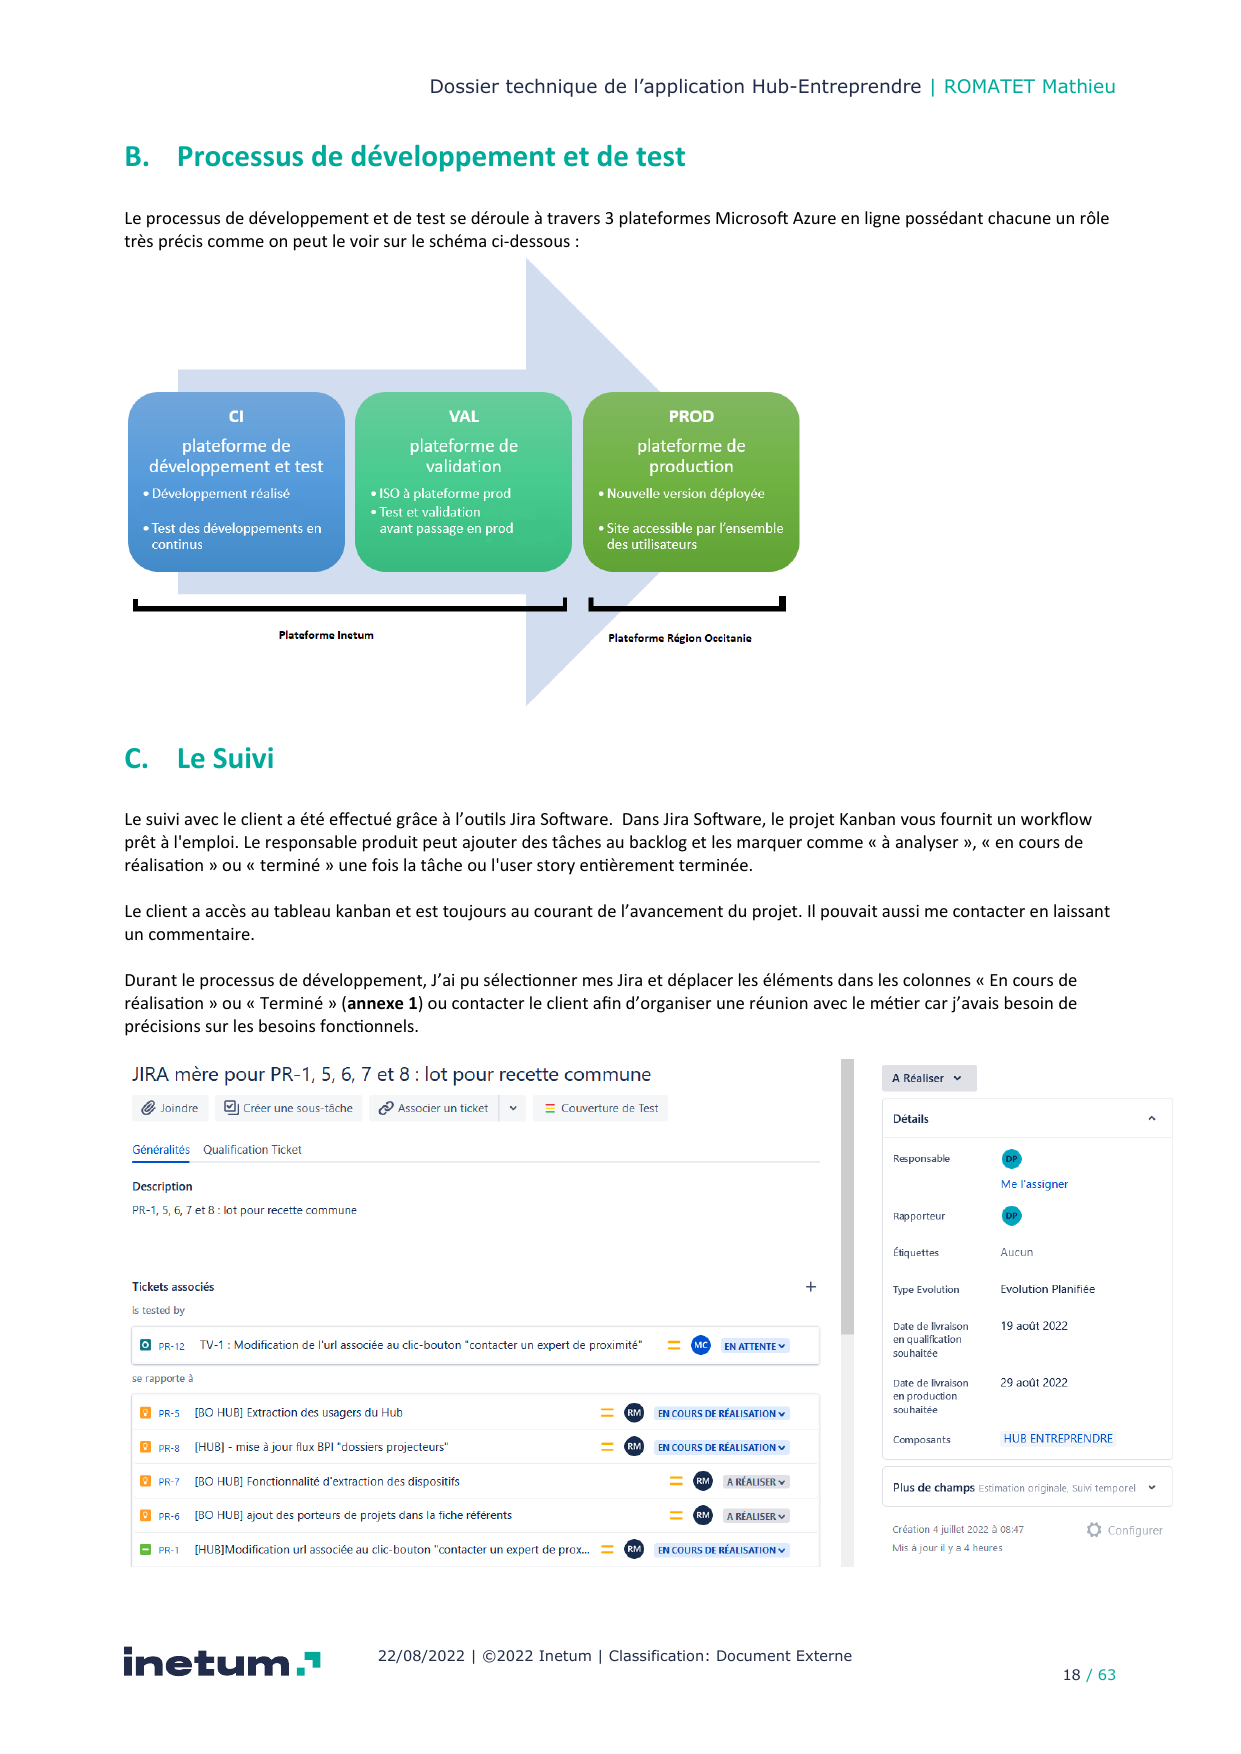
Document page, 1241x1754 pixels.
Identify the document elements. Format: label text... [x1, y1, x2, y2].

text Le client a accès au tableau kanban et est toujours au courant de l’avancement du projet. Il pouvait aussi me contacter en laissant un commentaire. [124, 899, 1116, 945]
subtitle Processus de développement et de test [124, 137, 1116, 175]
text Durant le processus de développement, J’ai pu sélectionner mes Jira et déplacer les éléments dans les colonnes « En cours de réalisation » ou « Terminé » (annexe 1) ou contacter le client afin d’organiser une réunion avec le métier car j’avais besoin de précisions sur les besoins fonctionnels. [124, 968, 1116, 1037]
subtitle Le Suivi [124, 738, 1116, 776]
text Le suivi avec le client a été effectué grâce à l’outils Jira Software. Dans Jira Software, le projet Kanban vous fournit un workflow prêt à l'emploi. Le responsable produit peut ajouter des tâches au backlog et les marquer comme « à analyser », « en cours de réalisation » ou « terminé » une fois la tâche ou l'user story entièrement terminée. [124, 807, 1116, 876]
text Le processus de développement et de test se déroule à travers 3 plateformes Microsoft Azure en ligne possédant chacune un rôle très précis comme on peut le voir sur le schéma ci-dessous : [124, 206, 1116, 252]
picture [124, 1059, 1179, 1567]
picture [124, 251, 816, 726]
